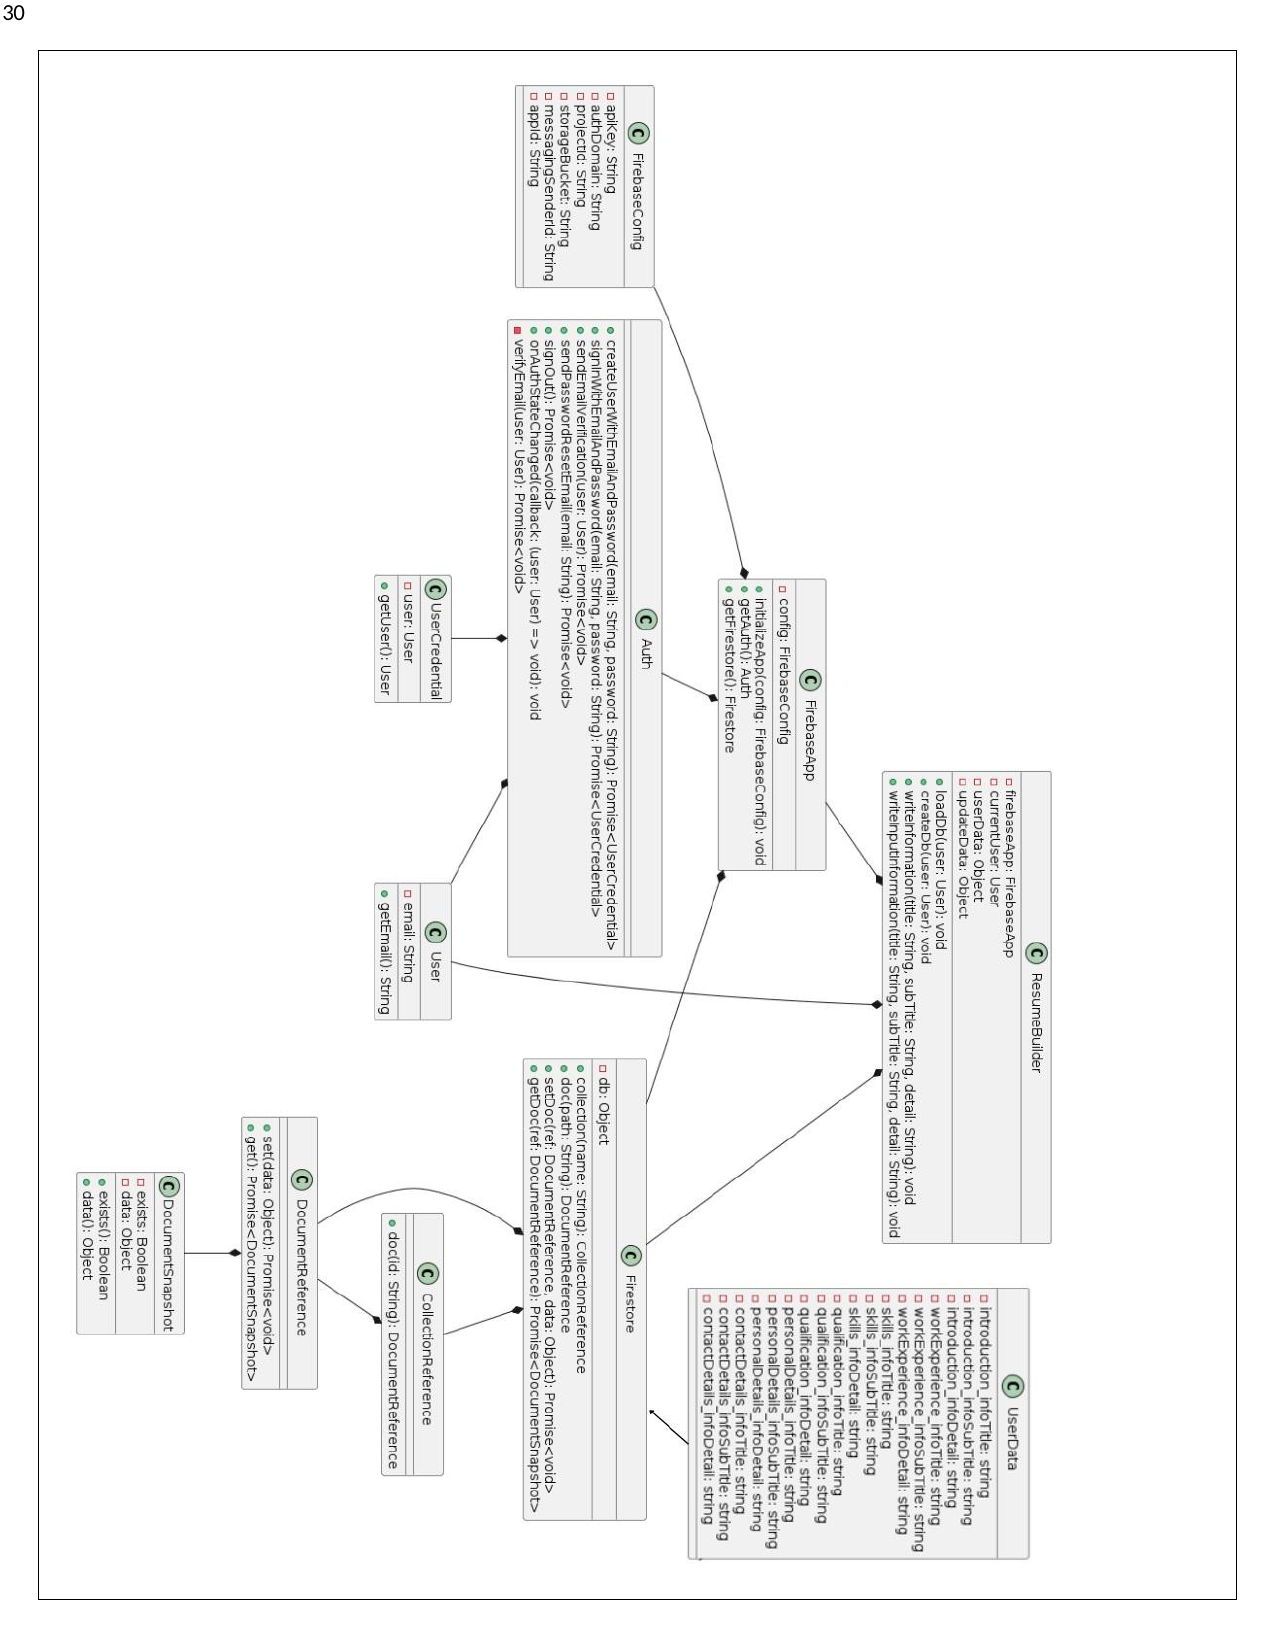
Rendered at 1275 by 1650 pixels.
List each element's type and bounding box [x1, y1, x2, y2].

picture [39, 81, 1092, 1569]
